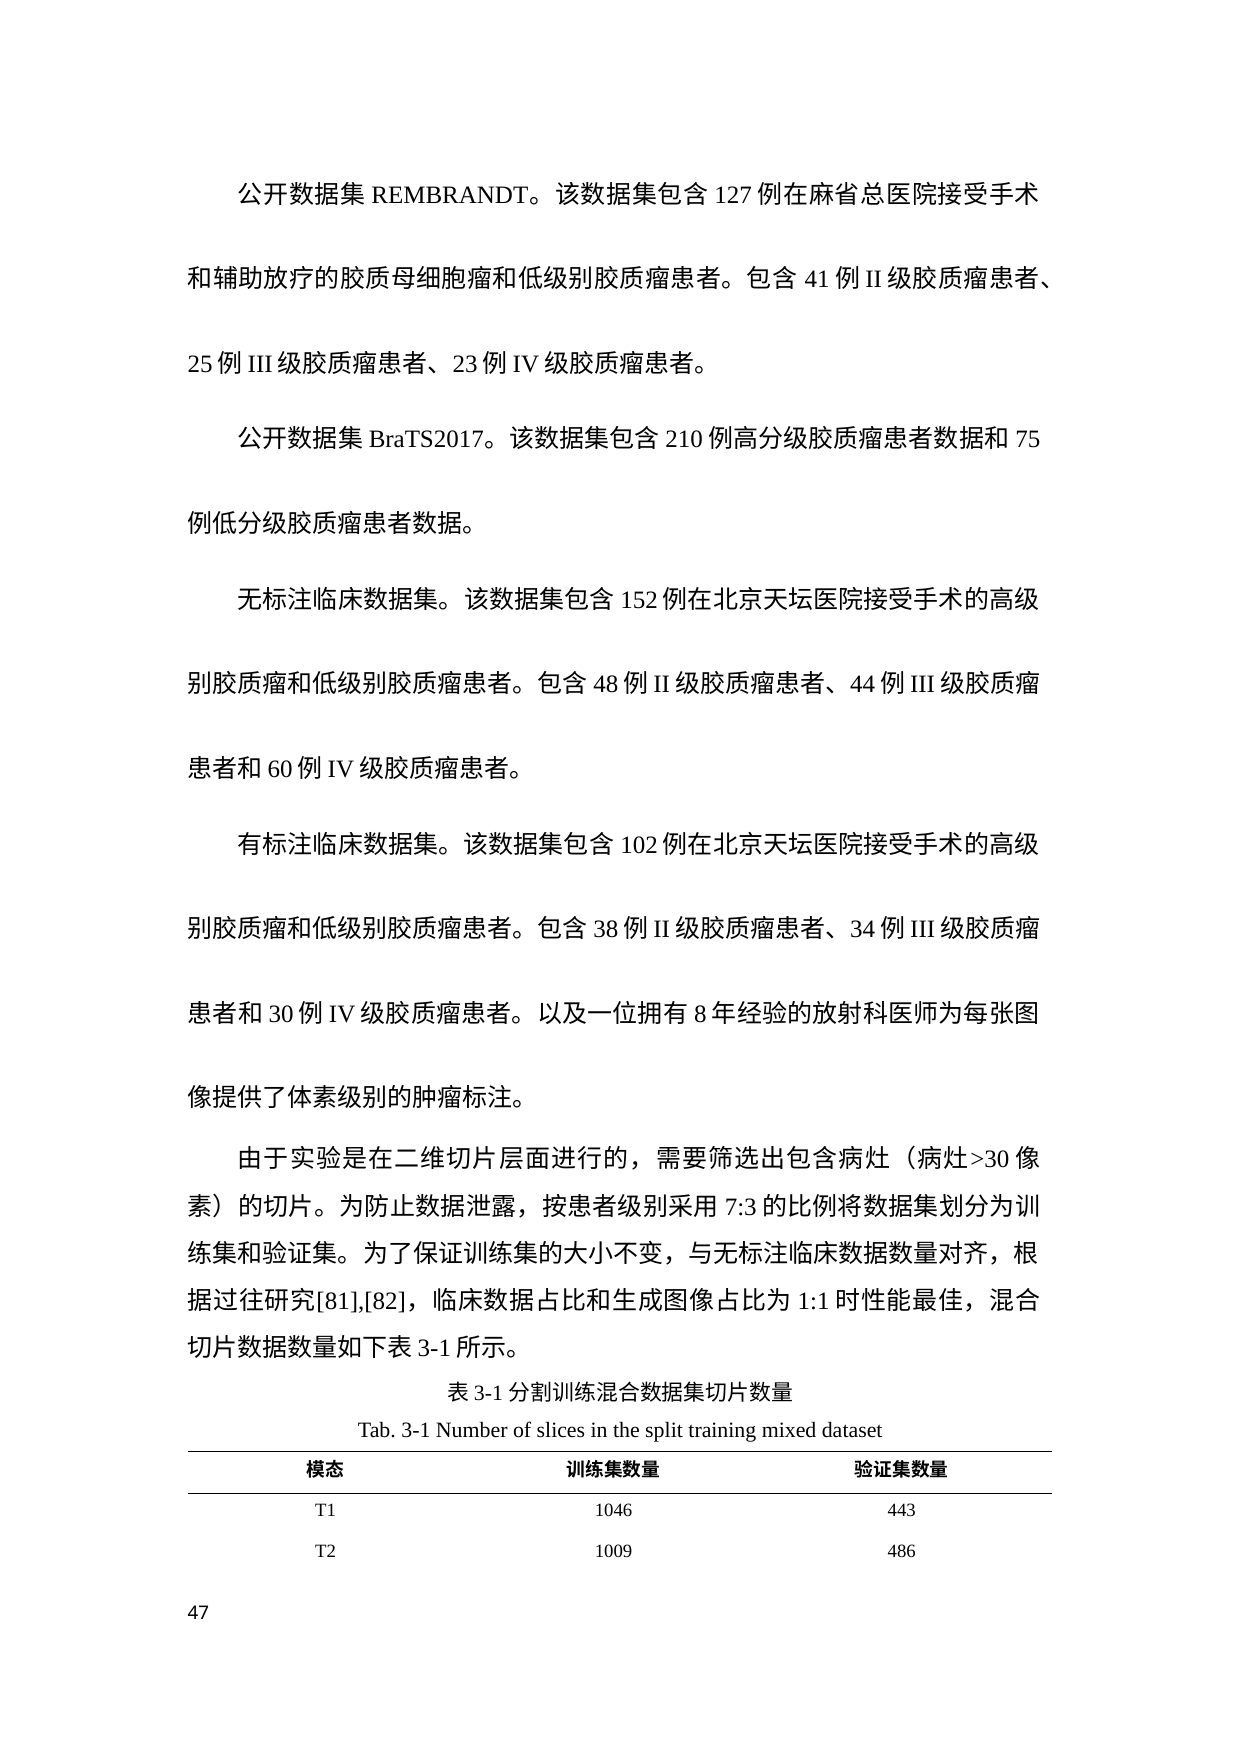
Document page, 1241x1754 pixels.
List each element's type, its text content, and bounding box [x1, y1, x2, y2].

table_cell 486 [764, 1535, 1052, 1576]
table_cell T2 [188, 1535, 476, 1576]
text 表3-1 分割训练混合数据集切片数量 [187, 1374, 1053, 1407]
text Tab. 3-1 Number of slices in the split training mixed dataset [187, 1413, 1053, 1446]
table_header 验证集数量 [764, 1452, 1052, 1493]
table_header 模态 [188, 1452, 476, 1493]
text 由于实验是在二维切片层面进行的，需要筛选出包含病灶（病灶>30像素）的切片。为防止数据泄露，按患者级别采用7:3的比例将数据集划分为训练集和验证集。为了保证训练集的大小不变，与无标注临床数据数量对齐，根据过往研究[81],[82]，临床数据占比和生成图像占比为1:1时性能最佳，混合切片数据数量如下表3-1所示。 [187, 1139, 1040, 1363]
table_cell 1009 [476, 1535, 763, 1576]
table_header 训练集数量 [476, 1452, 763, 1493]
table_cell T1 [188, 1494, 476, 1535]
text 公开数据集BraTS2017。该数据集包含210例高分级胶质瘤患者数据和75 例低分级胶质瘤患者数据。 [187, 404, 1040, 554]
text 有标注临床数据集。该数据集包含102例在北京天坛医院接受手术的高级别胶质瘤和低级别胶质瘤患者。包含38例II级胶质瘤患者、34例III级胶质瘤患者和30例IV级胶质瘤患者。以及一位拥有8年经验的放射科医师为每张图像提供了体素级别的肿瘤标注。 [187, 810, 1040, 1128]
table_cell 1046 [476, 1494, 763, 1535]
text 公开数据集REMBRANDT。该数据集包含127例在麻省总医院接受手术和辅助放疗的胶质母细胞瘤和低级别胶质瘤患者。包含41例II级胶质瘤患者、25例III级胶质瘤患者、23例IV级胶质瘤患者。 [187, 160, 1040, 394]
text 无标注临床数据集。该数据集包含152例在北京天坛医院接受手术的高级别胶质瘤和低级别胶质瘤患者。包含48例II级胶质瘤患者、44例III级胶质瘤患者和60例IV级胶质瘤患者。 [187, 565, 1040, 799]
table_cell 443 [764, 1494, 1052, 1535]
